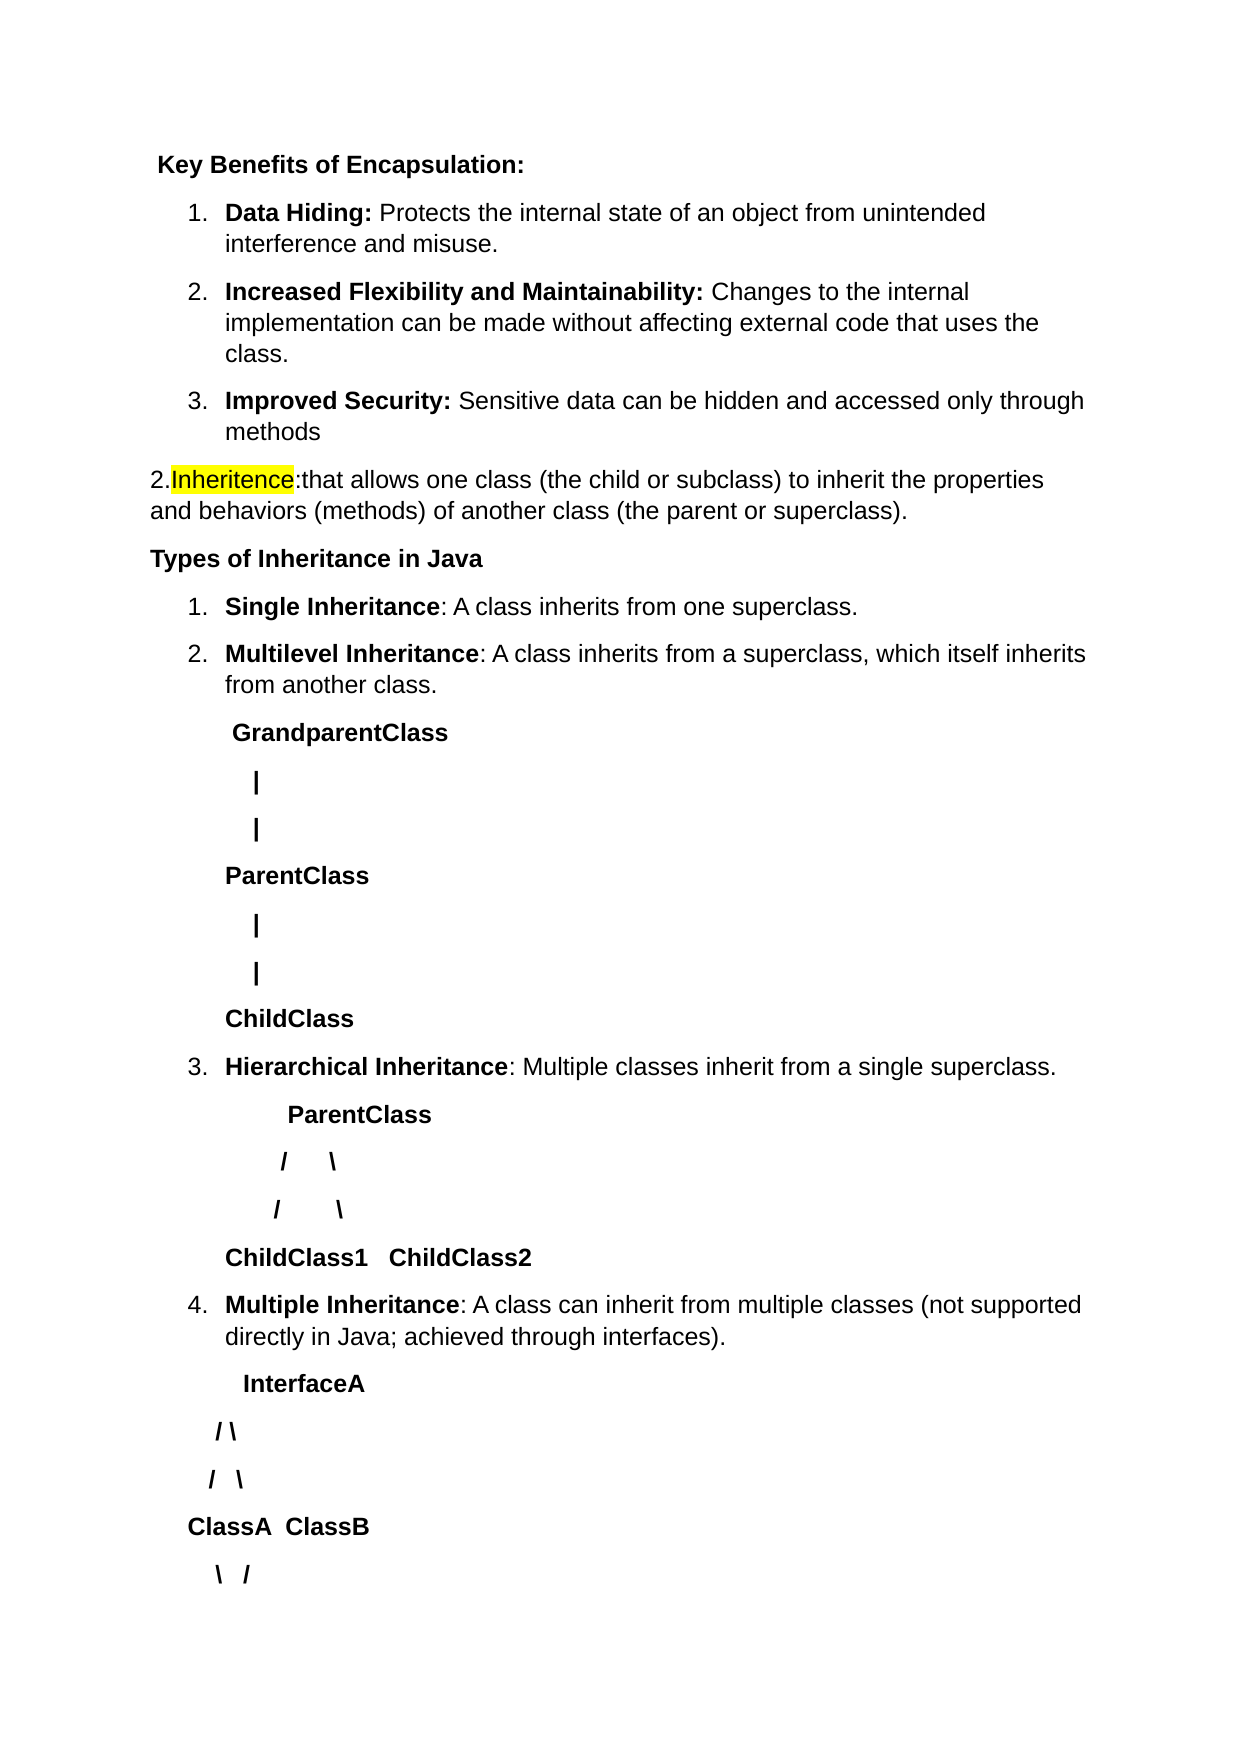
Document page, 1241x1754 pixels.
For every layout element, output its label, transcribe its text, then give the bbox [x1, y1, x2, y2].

text Key Benefits of Encapsulation: [150, 150, 1090, 179]
text / \ [187, 1464, 1090, 1493]
list Hierarchical Inheritance: Multiple classes inherit from a single superclass. [187, 1052, 1090, 1081]
text 2.Inheritence:that allows one class (the child or subclass) to inherit the properties and behaviors (methods) of another class (the parent or superclass). [150, 465, 1090, 525]
text | [225, 909, 1090, 937]
list Single Inheritance: A class inherits from one superclass. [187, 591, 1090, 620]
text / \ [225, 1195, 1090, 1224]
text / \ [225, 1147, 1090, 1176]
text ParentClass [225, 1099, 1090, 1128]
text | [225, 813, 1090, 842]
list Data Hiding: Protects the internal state of an object from unintended interference and misuse. [187, 198, 1090, 257]
text / \ [187, 1417, 1090, 1446]
text ClassA ClassB [187, 1512, 1090, 1541]
text | [225, 766, 1090, 794]
list Improved Security: Sensitive data can be hidden and accessed only through methods [187, 386, 1090, 446]
list Increased Flexibility and Maintainability: Changes to the internal implementation can be made without affecting external code that uses the class. [187, 276, 1090, 367]
text ChildClass [225, 1004, 1090, 1033]
text \ / [187, 1560, 1090, 1589]
text Types of Inheritance in Java [150, 544, 1090, 572]
text ParentClass [225, 861, 1090, 890]
text InterfaceA [187, 1369, 1090, 1398]
text ChildClass1 ChildClass2 [225, 1243, 1090, 1271]
text | [225, 956, 1090, 985]
list Multilevel Inheritance: A class inherits from a superclass, which itself inherits from another class. [187, 639, 1090, 699]
text GrandparentClass [225, 718, 1090, 747]
list Multiple Inheritance: A class can inherit from multiple classes (not supported directly in Java; achieved through interfaces). [187, 1290, 1090, 1350]
